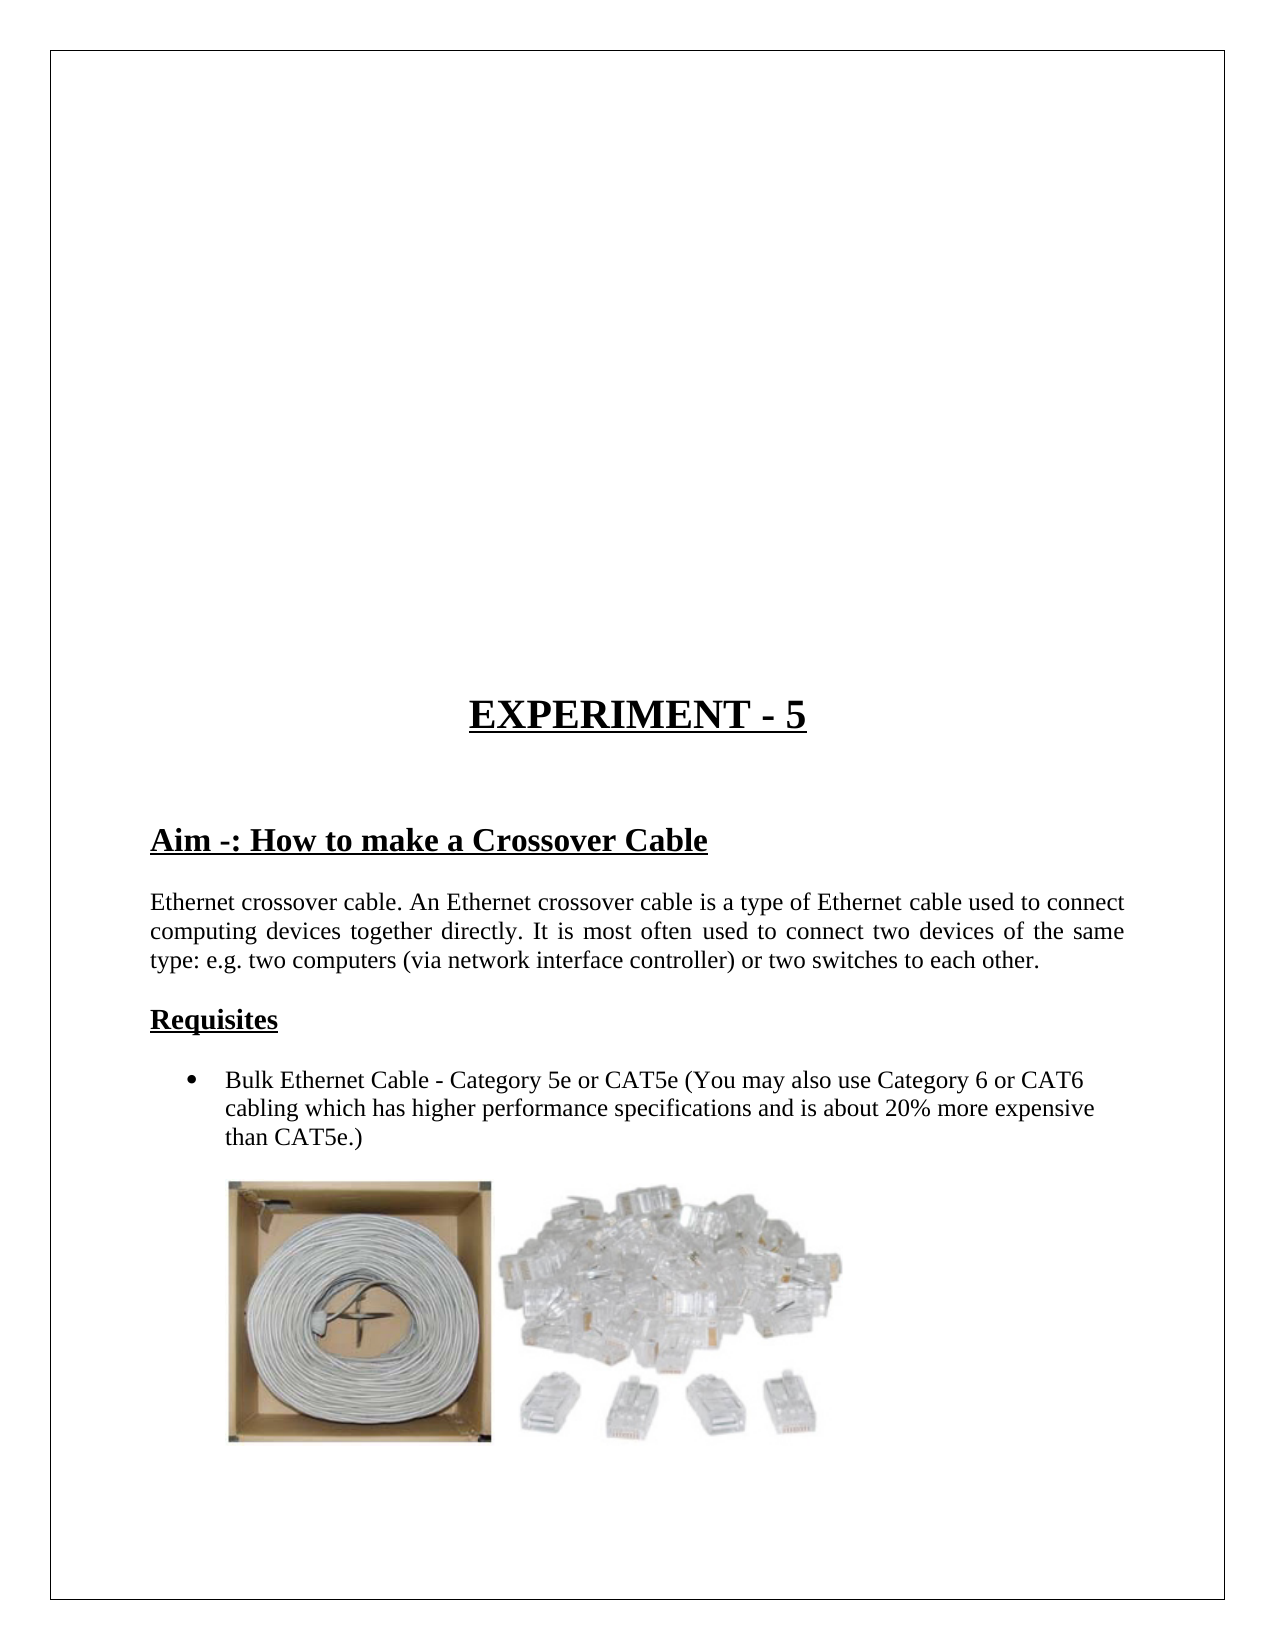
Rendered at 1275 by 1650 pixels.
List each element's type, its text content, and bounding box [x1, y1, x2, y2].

list Bulk Ethernet Cable - Category 5e or CAT5e (You may also use Category 6 or CAT6 cabling which has higher performance specifications and is about 20% more expensive than CAT5e.) [187, 1065, 1125, 1151]
text Ethernet crossover cable. An Ethernet crossover cable is a type of Ethernet cable used to connect computing devices together directly. It is most often used to connect two devices of the same type: e.g. two computers (via network interface controller) or two switches to each other. [150, 887, 1125, 974]
text EXPERIMENT - 5 [150, 689, 1125, 737]
text Aim -: How to make a Crossover Cable [150, 820, 1125, 858]
text Requisites [150, 1002, 1125, 1036]
picture [225, 1179, 844, 1446]
